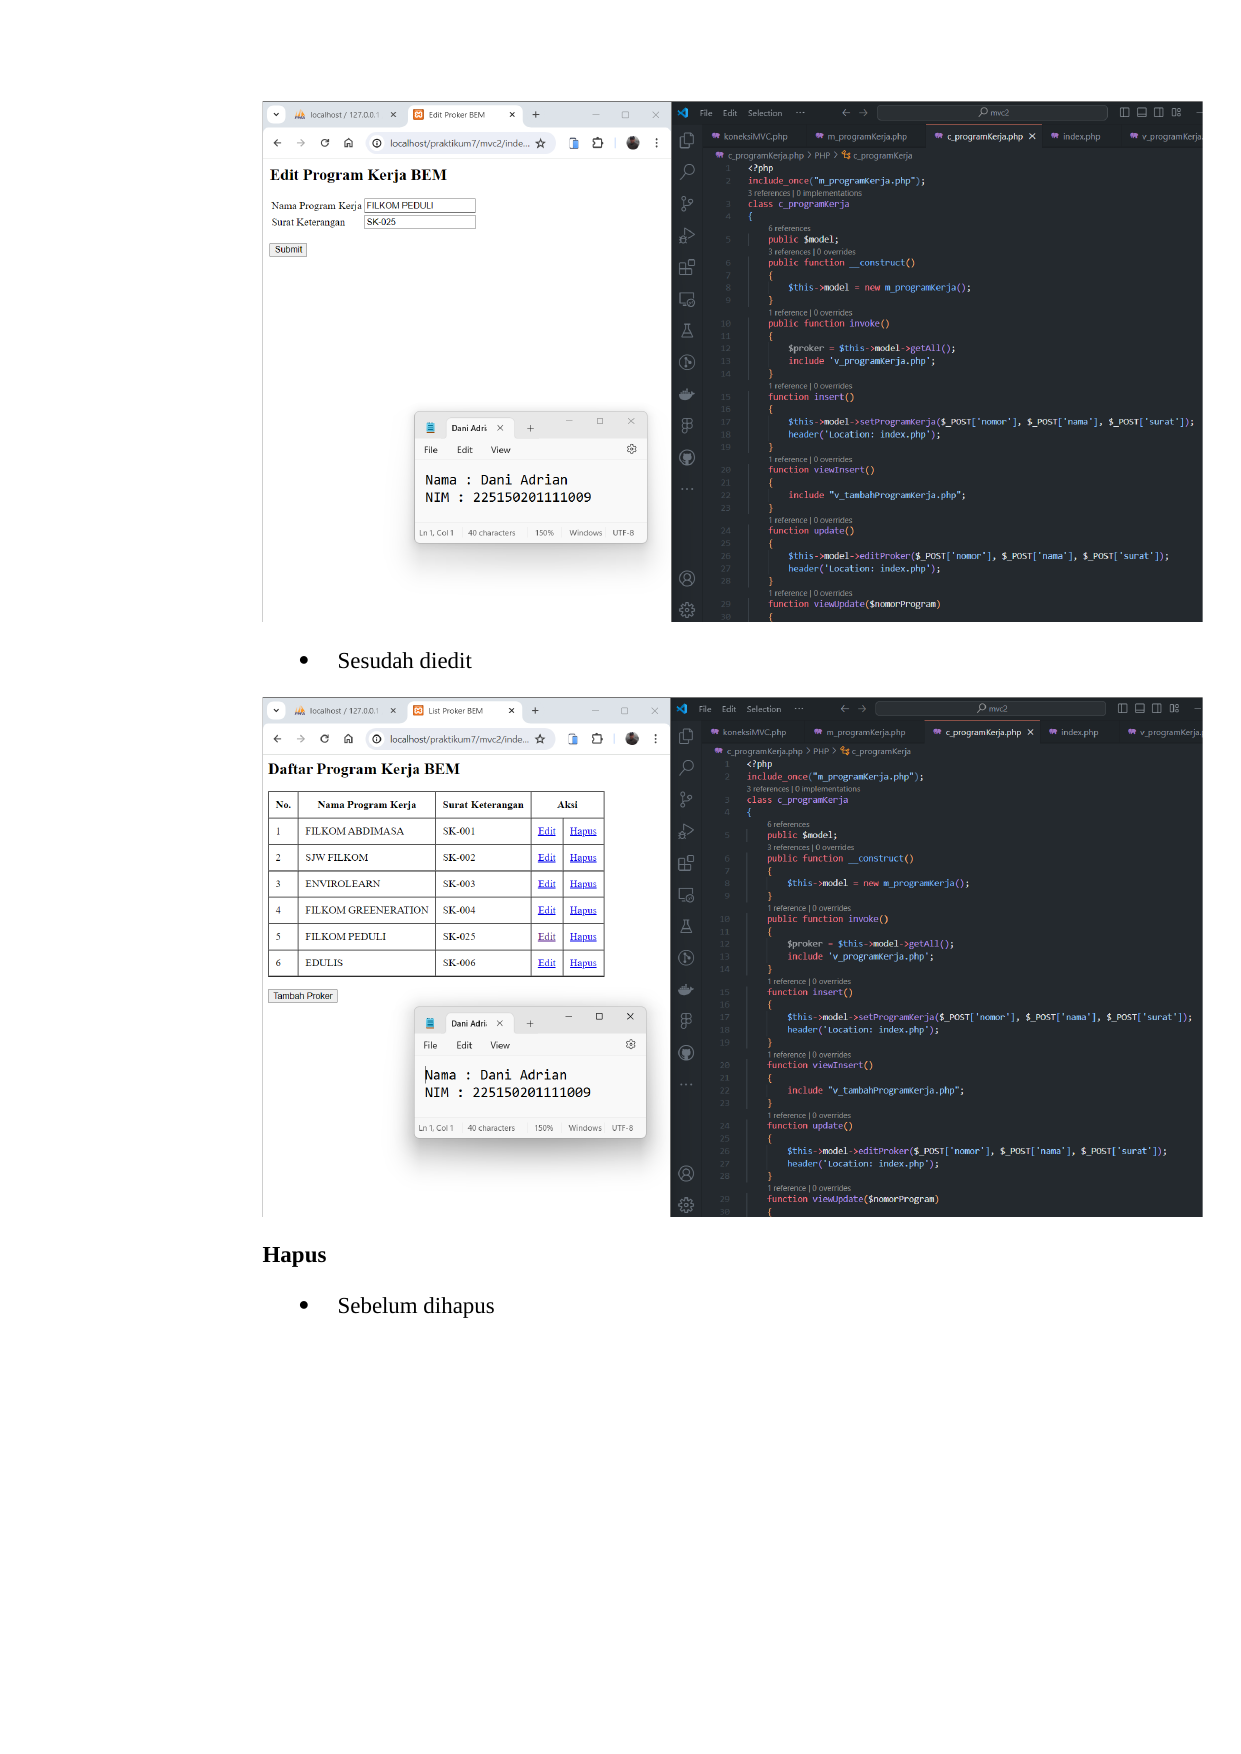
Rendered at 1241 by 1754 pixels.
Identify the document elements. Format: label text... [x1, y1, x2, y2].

picture [262, 697, 1203, 1217]
list Sebelum dihapus [300, 1293, 1090, 1319]
text Hapus [262, 1242, 1090, 1268]
list Sesudah diedit [300, 647, 1090, 673]
picture [262, 101, 1203, 622]
